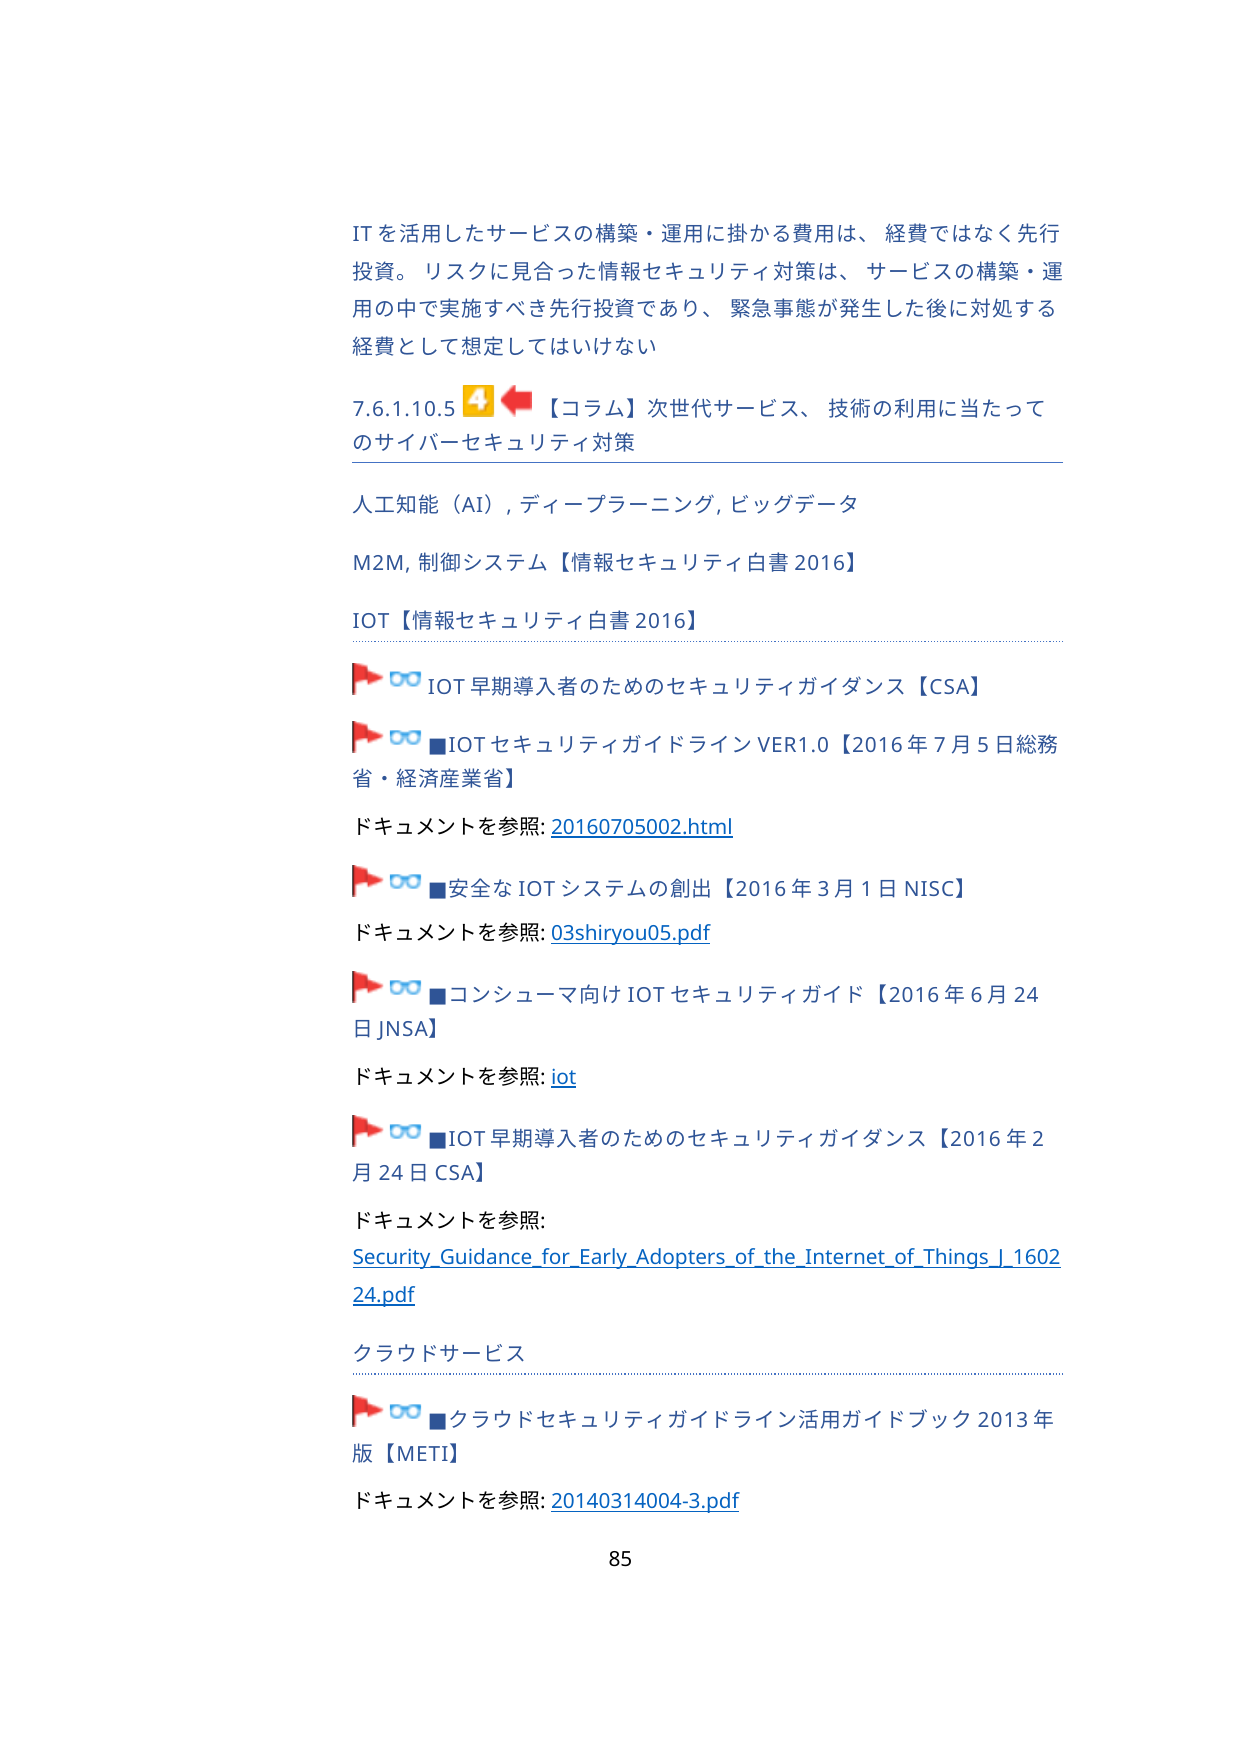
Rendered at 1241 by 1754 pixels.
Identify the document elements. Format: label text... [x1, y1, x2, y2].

picture [352, 1395, 384, 1427]
text M2M, 制御システム【情報セキュリティ白書2016】 [352, 543, 1063, 580]
picture [389, 1115, 422, 1147]
text ITを活用したサービスの構築・運用に掛かる費用は、 経費ではなく先行投資。 リスクに見合った情報セキュリティ対策は、 サービスの構築・運用の中で実施すべき先行投資であり、 緊急事態が発生した後に対処する経費として想定してはいけない [352, 214, 1063, 364]
text ■クラウドセキュリティガイドライン活用ガイドブック2013年版【METI】 [352, 1396, 1063, 1471]
text ドキュメントを参照: iot [352, 1057, 1063, 1094]
text ■IoT早期導入者のためのセキュリティガイダンス【2016年2月24日CSA】 [352, 1115, 1063, 1190]
text IoT【情報セキュリティ白書2016】 [352, 601, 1063, 642]
picture [500, 385, 532, 417]
text ドキュメントを参照: 03shiryou05.pdf [352, 913, 1063, 951]
picture [352, 971, 384, 1003]
text ドキュメントを参照: 20140314004-3.pdf [352, 1481, 1063, 1519]
text 【コラム】次世代サービス、 技術の利用に当たってのサイバーセキュリティ対策 [352, 385, 1063, 462]
picture [389, 1395, 422, 1427]
text ■コンシューマ向けIoTセキュリティガイド【2016年6月24日JNSA】 [352, 971, 1063, 1046]
text 人工知能（AI）, ディープラーニング, ビッグデータ [352, 484, 1063, 522]
picture [352, 865, 384, 897]
picture [352, 663, 384, 695]
picture [389, 971, 422, 1003]
text ドキュメントを参照: Security_Guidance_for_Early_Adopters_of_the_Internet_of_Things_J_160224.pdf [352, 1201, 1063, 1313]
text IoT早期導入者のためのセキュリティガイダンス【CSA】 [352, 663, 1063, 701]
text ドキュメントを参照: 20160705002.html [352, 807, 1063, 844]
picture [389, 865, 422, 897]
text クラウドサービス [352, 1334, 1063, 1375]
picture [462, 385, 495, 417]
text ■安全なIoTシステムの創出【2016年3月1日NISC】 [352, 865, 1063, 903]
picture [352, 1115, 384, 1147]
picture [389, 721, 422, 753]
text ■IoTセキュリティガイドラインver1.0【2016年7月5日総務省・経済産業省】 [352, 721, 1063, 796]
picture [389, 663, 422, 695]
picture [352, 721, 384, 753]
